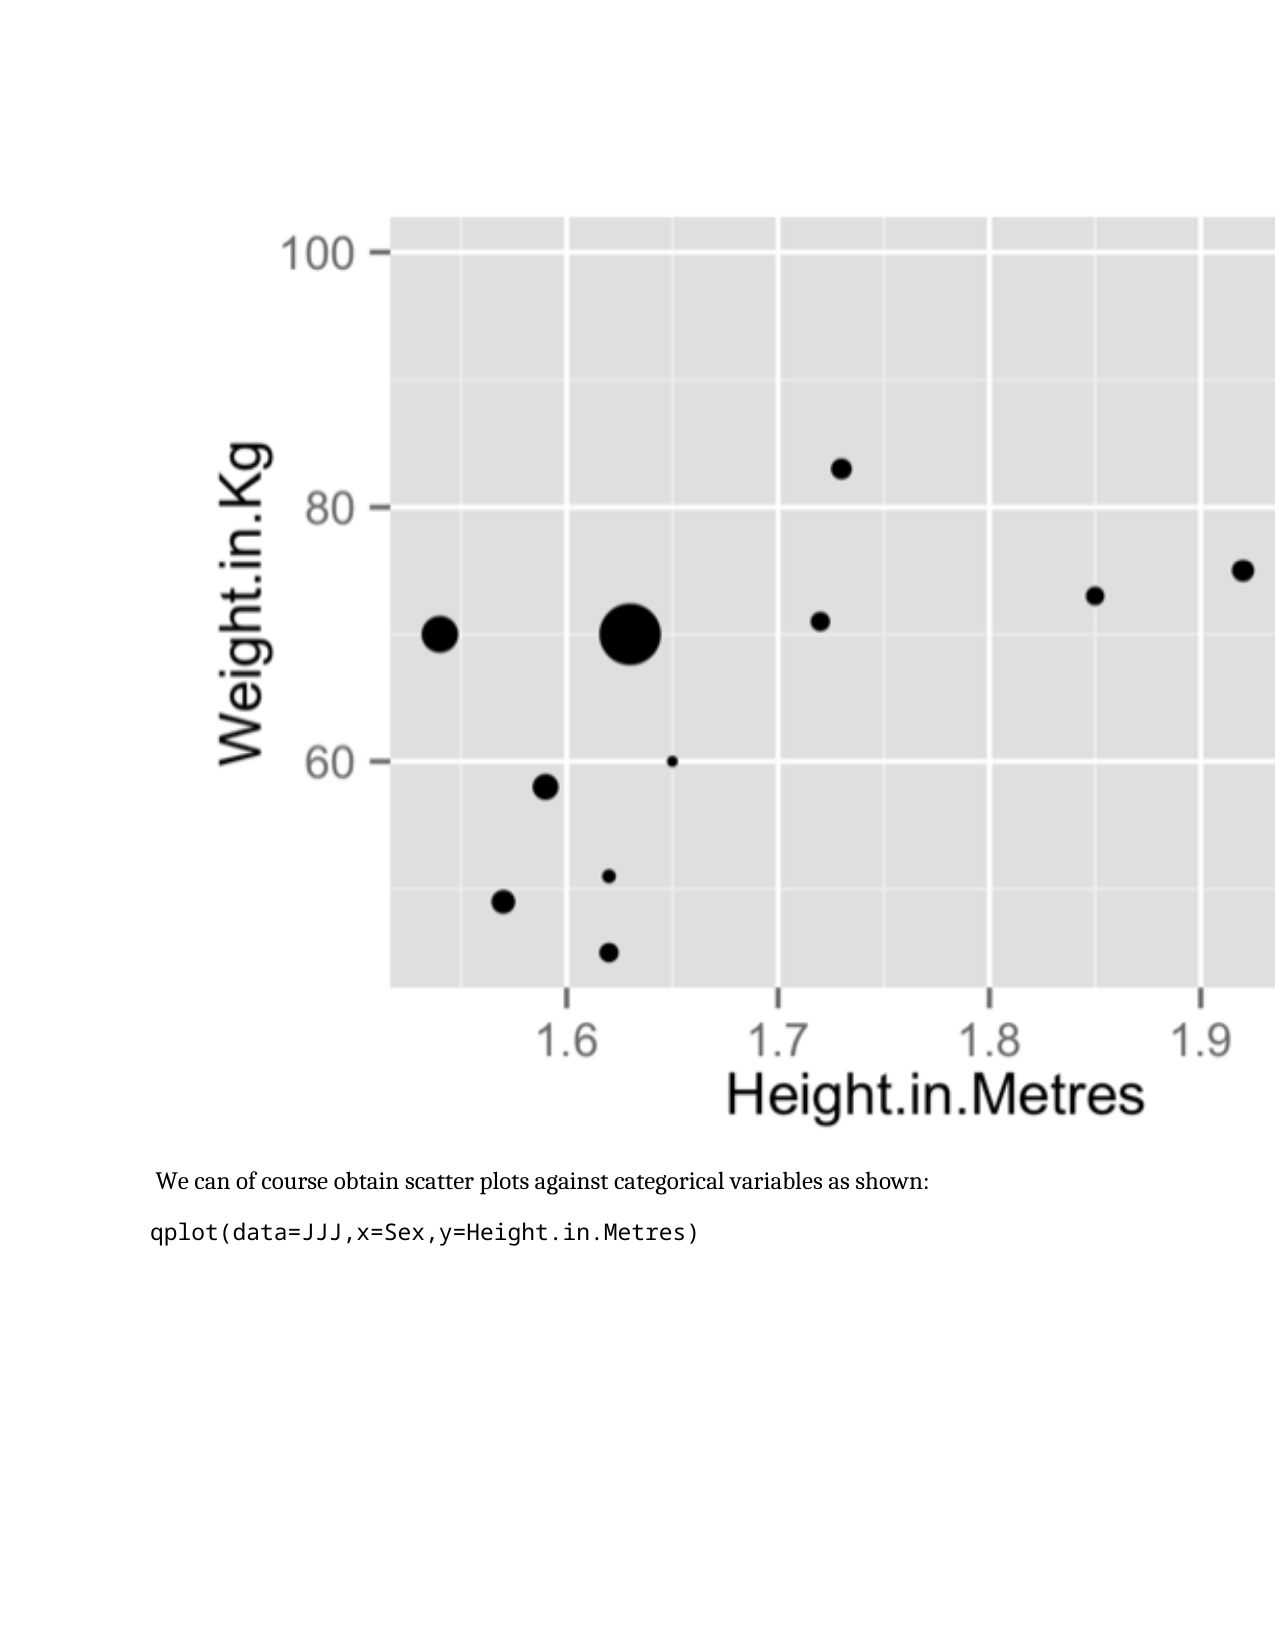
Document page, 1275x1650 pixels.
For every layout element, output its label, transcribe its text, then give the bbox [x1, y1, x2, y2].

picture [168, 150, 1275, 1167]
text qplot(data=JJJ,x=Sex,y=Height.in.Metres) [150, 1216, 1125, 1247]
